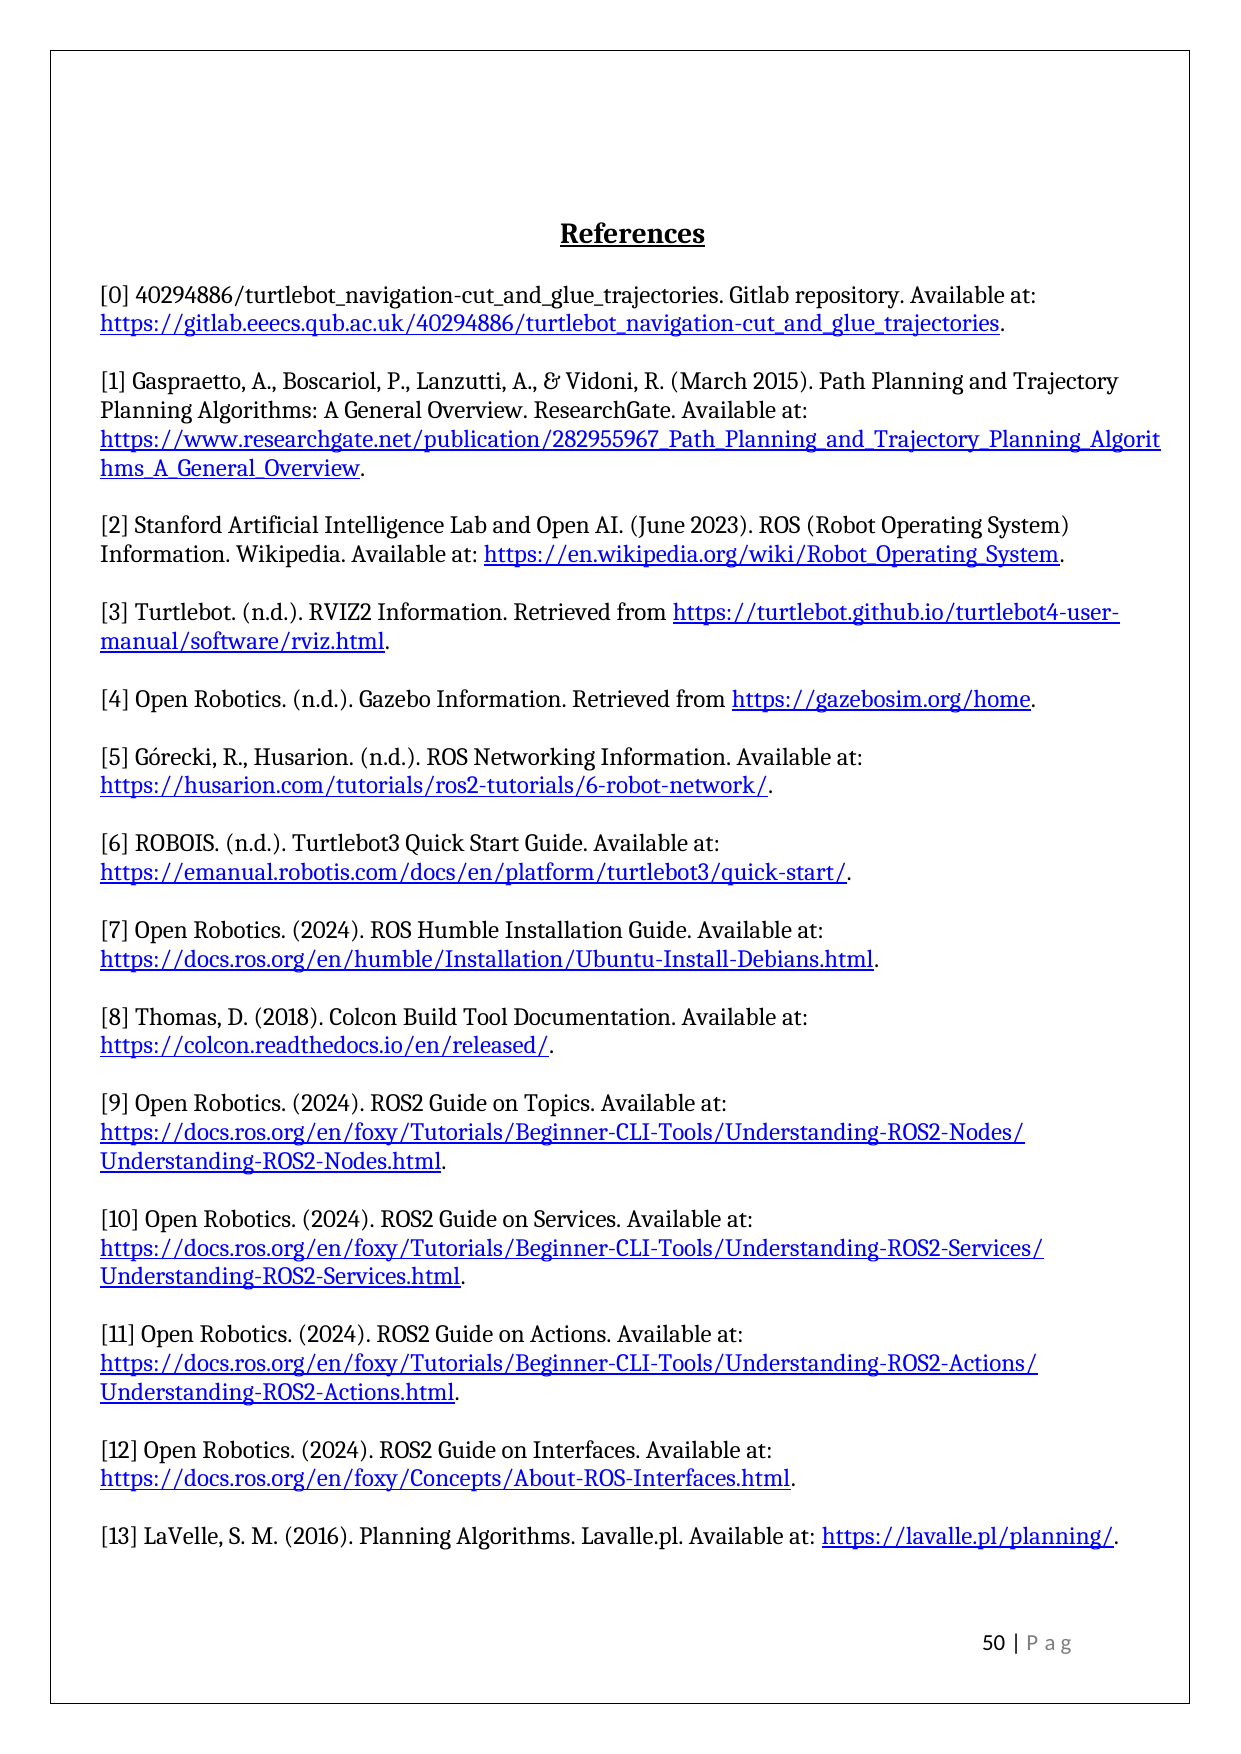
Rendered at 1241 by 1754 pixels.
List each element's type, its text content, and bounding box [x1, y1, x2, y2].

text [13] LaVelle, S. M. (2016). Planning Algorithms. Lavalle.pl. Available at: https://lavalle.pl/planning/. [100, 1522, 1165, 1551]
text [0] 40294886/turtlebot_navigation-cut_and_glue_trajectories. Gitlab repository. Available at: https://gitlab.eeecs.qub.ac.uk/40294886/turtlebot_navigation-cut_and_glue_trajectories. [100, 280, 1165, 338]
subtitle References [100, 217, 1165, 251]
text [10] Open Robotics. (2024). ROS2 Guide on Services. Available at: https://docs.ros.org/en/foxy/Tutorials/Beginner-CLI-Tools/Understanding-ROS2-Services/Understanding-ROS2-Services.html. [100, 1205, 1165, 1291]
text [1] Gaspraetto, A., Boscariol, P., Lanzutti, A., & Vidoni, R. (March 2015). Path Planning and Trajectory Planning Algorithms: A General Overview. ResearchGate. Available at: https://www.researchgate.net/publication/282955967_Path_Planning_and_Trajectory_Planning_Algorithms_A_General_Overview. [100, 367, 1165, 482]
text [6] ROBOIS. (n.d.). Turtlebot3 Quick Start Guide. Available at: https://emanual.robotis.com/docs/en/platform/turtlebot3/quick-start/. [100, 829, 1165, 887]
text [8] Thomas, D. (2018). Colcon Build Tool Documentation. Available at: https://colcon.readthedocs.io/en/released/. [100, 1003, 1165, 1060]
text [5] Górecki, R., Husarion. (n.d.). ROS Networking Information. Available at: https://husarion.com/tutorials/ros2-tutorials/6-robot-network/. [100, 743, 1165, 800]
text [4] Open Robotics. (n.d.). Gazebo Information. Retrieved from https://gazebosim.org/home. [100, 685, 1165, 713]
text [3] Turtlebot. (n.d.). RVIZ2 Information. Retrieved from https://turtlebot.github.io/turtlebot4-user-manual/software/rviz.html. [100, 598, 1165, 656]
text [11] Open Robotics. (2024). ROS2 Guide on Actions. Available at: https://docs.ros.org/en/foxy/Tutorials/Beginner-CLI-Tools/Understanding-ROS2-Actions/Understanding-ROS2-Actions.html. [100, 1320, 1165, 1406]
text [7] Open Robotics. (2024). ROS Humble Installation Guide. Available at: https://docs.ros.org/en/humble/Installation/Ubuntu-Install-Debians.html. [100, 916, 1165, 973]
text [12] Open Robotics. (2024). ROS2 Guide on Interfaces. Available at: https://docs.ros.org/en/foxy/Concepts/About-ROS-Interfaces.html. [100, 1436, 1165, 1493]
text [2] Stanford Artificial Intelligence Lab and Open AI. (June 2023). ROS (Robot Operating System) Information. Wikipedia. Available at: https://en.wikipedia.org/wiki/Robot_Operating_System. [100, 511, 1165, 569]
text [9] Open Robotics. (2024). ROS2 Guide on Topics. Available at: https://docs.ros.org/en/foxy/Tutorials/Beginner-CLI-Tools/Understanding-ROS2-Nodes/Understanding-ROS2-Nodes.html. [100, 1089, 1165, 1176]
